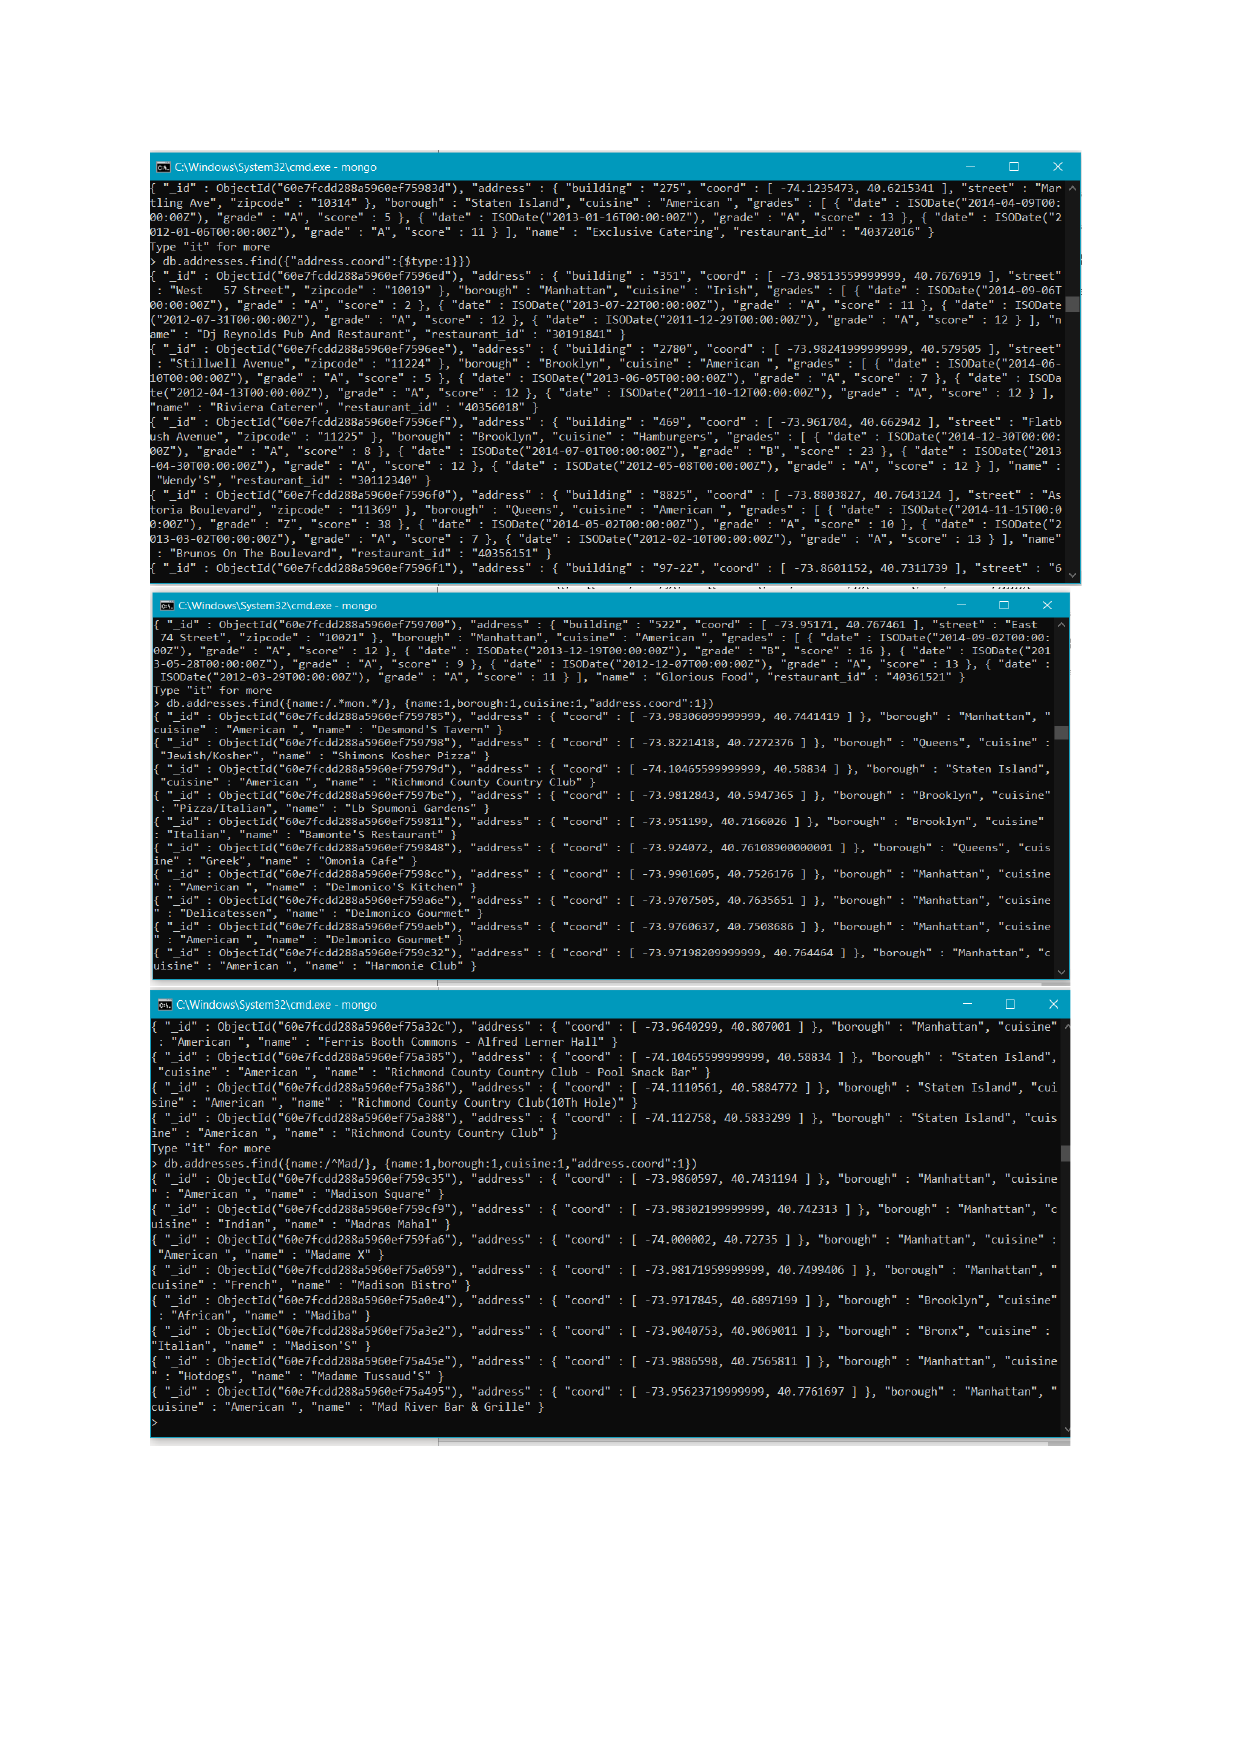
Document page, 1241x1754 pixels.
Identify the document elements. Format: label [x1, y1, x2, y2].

picture [157, 162, 170, 172]
picture [150, 1019, 1071, 1446]
picture [150, 587, 1071, 986]
picture [159, 999, 172, 1010]
picture [150, 150, 1082, 586]
